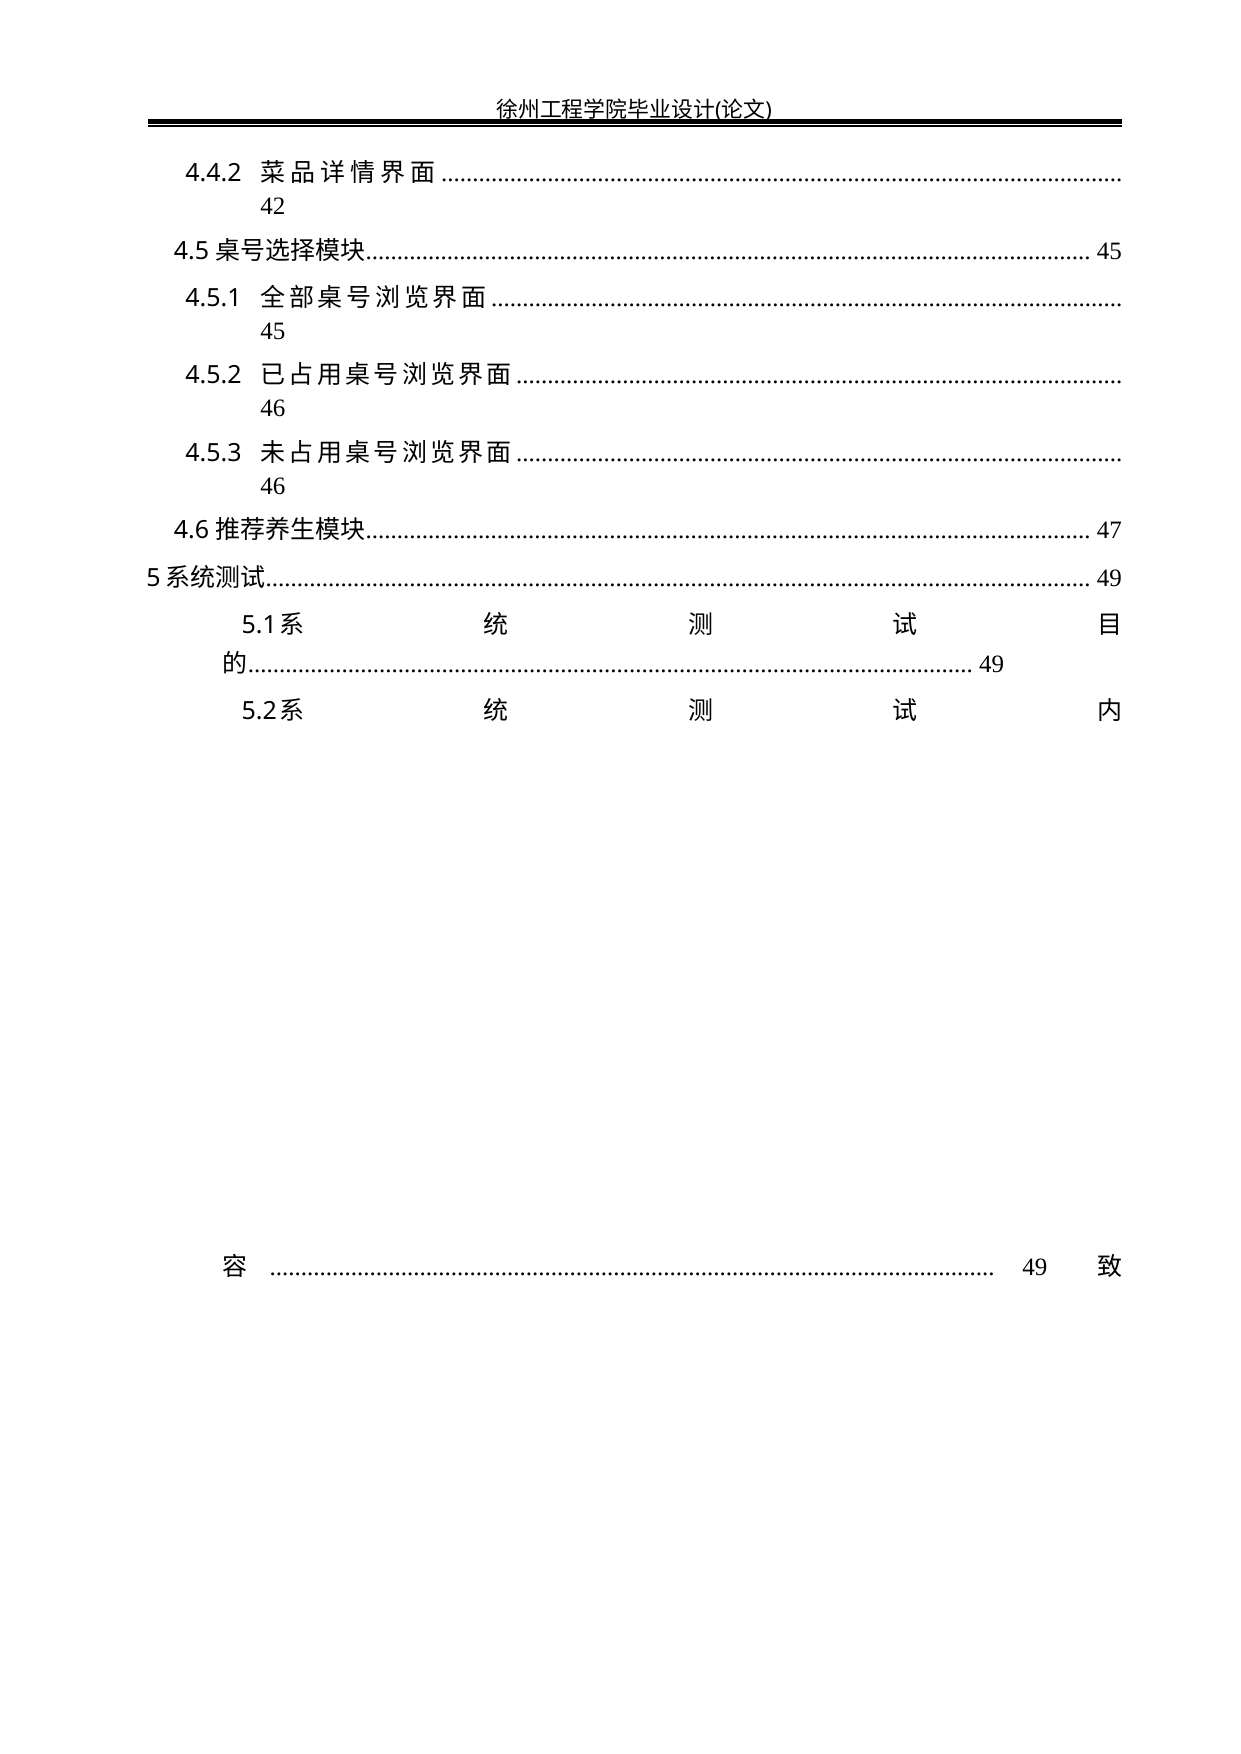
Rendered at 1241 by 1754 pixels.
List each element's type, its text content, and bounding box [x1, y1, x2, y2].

list 菜品详情界面............................................................................................................. 42 [185, 153, 1122, 220]
list 已占用桌号浏览界面................................................................................................. 46 [185, 355, 1122, 422]
text 5系统测试.................................................................................................................................... 49 [146, 557, 1122, 593]
list 未占用桌号浏览界面................................................................................................. 46 [185, 432, 1122, 500]
text 4.6 推荐养生模块.................................................................................................................... 47 [148, 510, 1122, 546]
list 系统测试目的.................................................................................................................... 49 [223, 604, 1122, 679]
text 4.5 桌号选择模块.................................................................................................................... 45 [148, 230, 1122, 267]
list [223, 690, 1122, 1282]
list 全部桌号浏览界面..................................................................................................... 45 [185, 277, 1122, 345]
